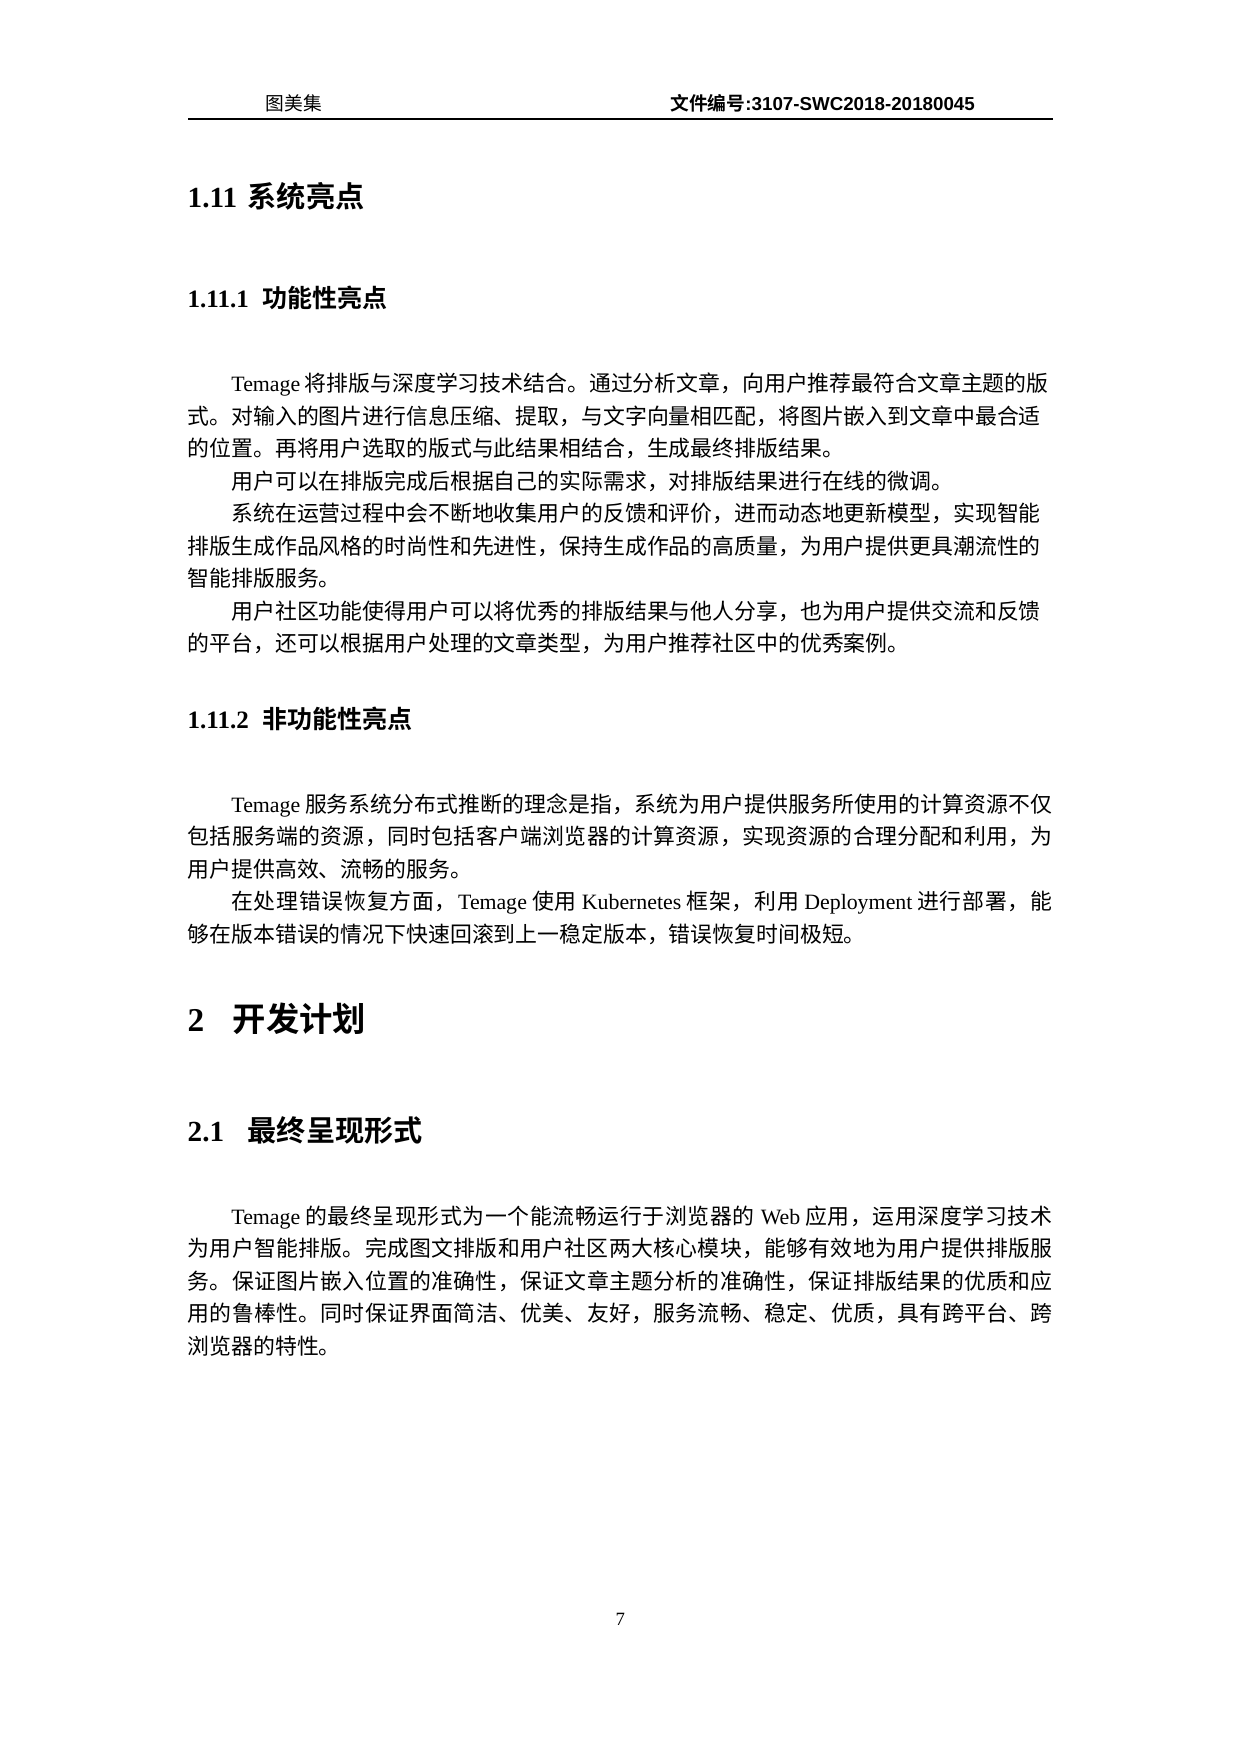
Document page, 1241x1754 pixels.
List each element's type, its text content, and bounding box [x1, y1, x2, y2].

text 用户可以在排版完成后根据自己的实际需求，对排版结果进行在线的微调。 [187, 463, 1053, 496]
text 系统在运营过程中会不断地收集用户的反馈和评价，进而动态地更新模型，实现智能排版生成作品风格的时尚性和先进性，保持生成作品的高质量，为用户提供更具潮流性的智能排版服务。 [187, 496, 1053, 593]
text Temage服务系统分布式推断的理念是指，系统为用户提供服务所使用的计算资源不仅包括服务端的资源，同时包括客户端浏览器的计算资源，实现资源的合理分配和利用，为用户提供高效、流畅的服务。 [187, 786, 1053, 884]
subtitle 开发计划 [187, 984, 1053, 1049]
subtitle 非功能性亮点 [187, 685, 1053, 750]
text Temage将排版与深度学习技术结合。通过分析文章，向用户推荐最符合文章主题的版式。对输入的图片进行信息压缩、提取，与文字向量相匹配，将图片嵌入到文章中最合适的位置。再将用户选取的版式与此结果相结合，生成最终排版结果。 [187, 366, 1053, 463]
text 在处理错误恢复方面，Temage使用Kubernetes框架，利用Deployment进行部署，能够在版本错误的情况下快速回滚到上一稳定版本，错误恢复时间极短。 [187, 884, 1053, 949]
subtitle 功能性亮点 [187, 264, 1053, 329]
text 用户社区功能使得用户可以将优秀的排版结果与他人分享，也为用户提供交流和反馈的平台，还可以根据用户处理的文章类型，为用户推荐社区中的优秀案例。 [187, 593, 1053, 658]
subtitle 最终呈现形式 [187, 1096, 1053, 1161]
subtitle 系统亮点 [187, 162, 1053, 227]
text Temage的最终呈现形式为一个能流畅运行于浏览器的Web应用，运用深度学习技术为用户智能排版。完成图文排版和用户社区两大核心模块，能够有效地为用户提供排版服务。保证图片嵌入位置的准确性，保证文章主题分析的准确性，保证排版结果的优质和应用的鲁棒性。同时保证界面简洁、优美、友好，服务流畅、稳定、优质，具有跨平台、跨浏览器的特性。 [187, 1198, 1053, 1361]
